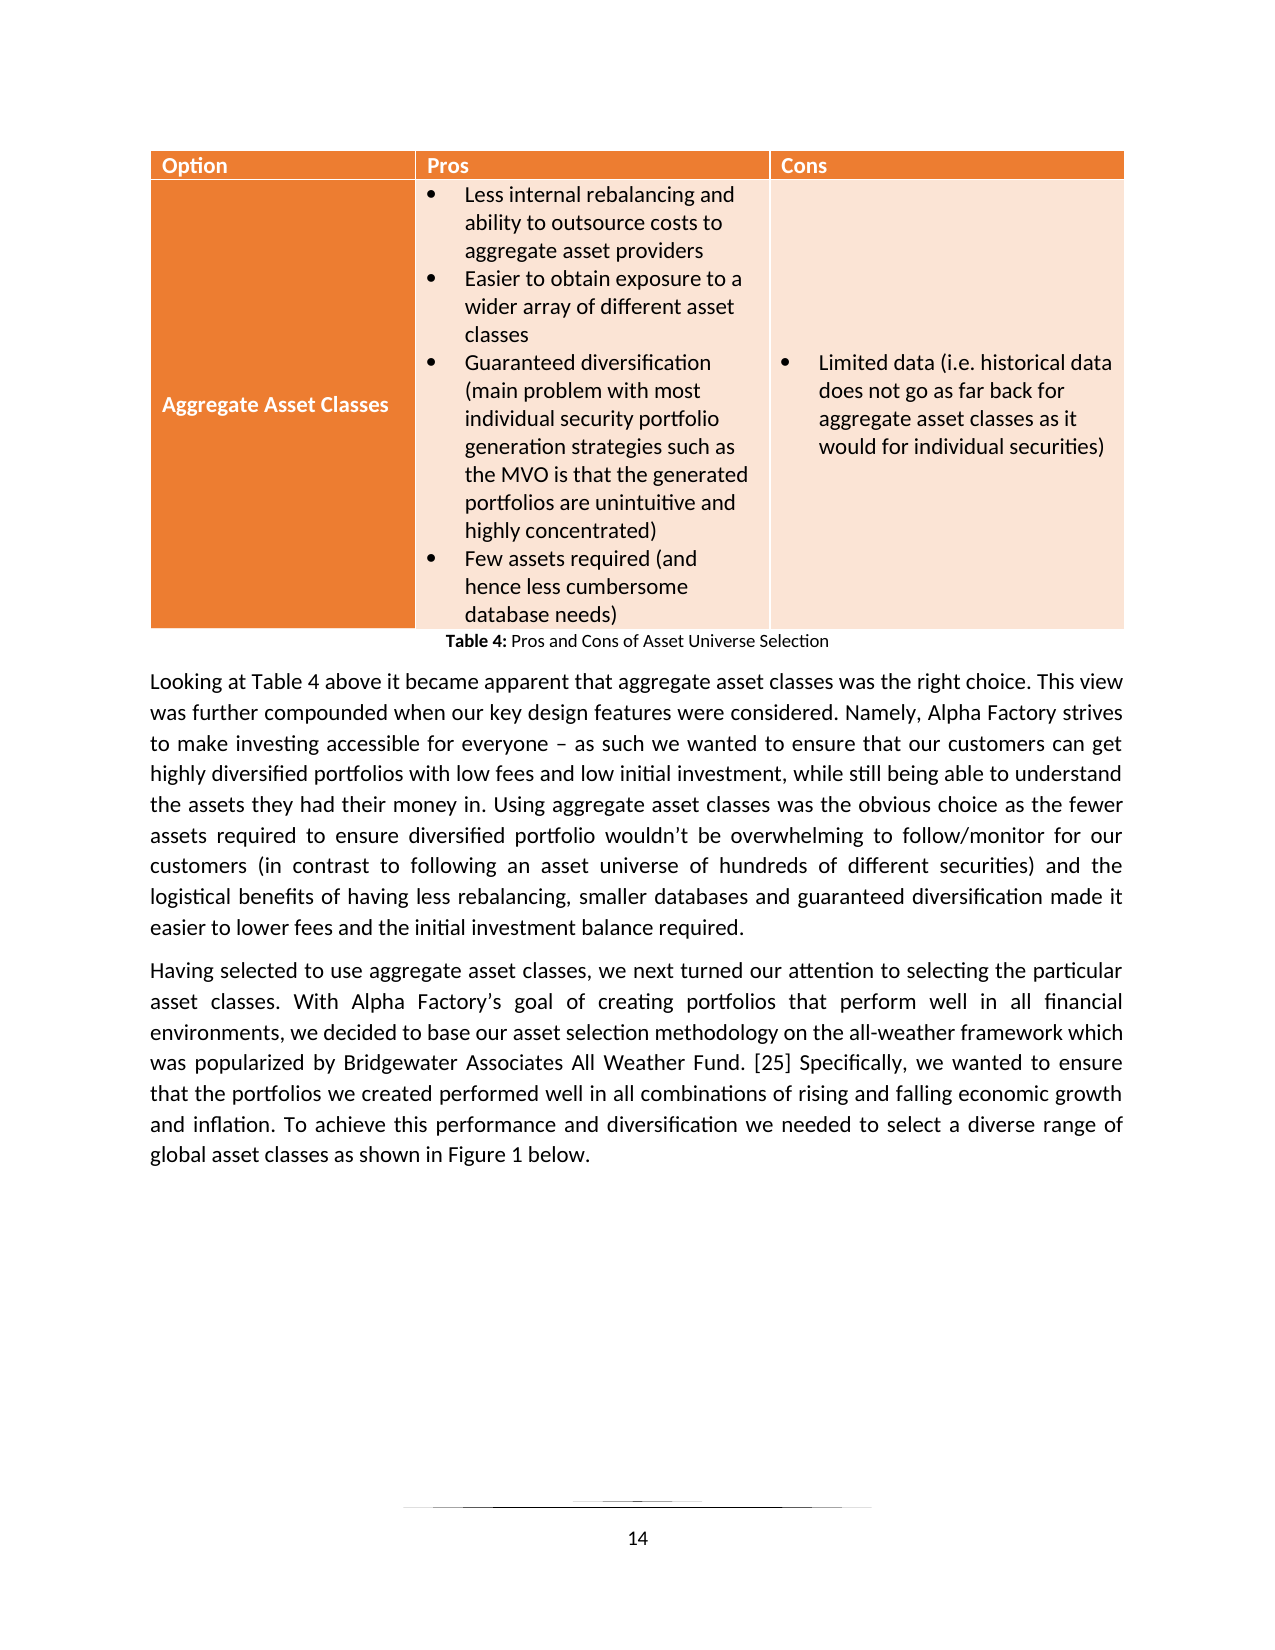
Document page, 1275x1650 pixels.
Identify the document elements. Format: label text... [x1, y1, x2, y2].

text Table 4: Pros and Cons of Asset Universe Selection [150, 630, 1125, 652]
text Having selected to use aggregate asset classes, we next turned our attention to selecting the particular asset classes. With Alpha Factory’s goal of creating portfolios that perform well in all financial environments, we decided to base our asset selection methodology on the all-weather framework which was popularized by Bridgewater Associates All Weather Fund. [25] Specifically, we wanted to ensure that the portfolios we created performed well in all combinations of rising and falling economic growth and inflation. To achieve this performance and diversification we needed to select a diverse range of global asset classes as shown in Figure 1 below. [150, 956, 1125, 1169]
table_cell Limited data (i.e. historical data does not go as far back for aggregate asset classes as it would for individual securities) [771, 180, 1124, 628]
table_cell Aggregate Asset Classes [151, 180, 415, 628]
table_header Cons [771, 151, 1124, 179]
text Looking at Table 4 above it became apparent that aggregate asset classes was the right choice. This view was further compounded when our key design features were considered. Namely, Alpha Factory strives to make investing accessible for everyone – as such we wanted to ensure that our customers can get highly diversified portfolios with low fees and low initial investment, while still being able to understand the assets they had their money in. Using aggregate asset classes was the obvious choice as the fewer assets required to ensure diversified portfolio wouldn’t be overwhelming to follow/monitor for our customers (in contrast to following an asset universe of hundreds of different securities) and the logistical benefits of having less rebalancing, smaller databases and guaranteed diversification made it easier to lower fees and the initial investment balance required. [150, 667, 1125, 941]
table_header Pros [416, 151, 769, 179]
table_header Option [151, 151, 415, 179]
table_cell Less internal rebalancing and ability to outsource costs to aggregate asset providers Easier to obtain exposure to a wider array of different asset classes Guaranteed diversification (main problem with most individual security portfolio generation strategies such as the MVO is that the generated portfolios are unintuitive and highly concentrated) Few assets required (and hence less cumbersome database needs) [416, 180, 769, 628]
